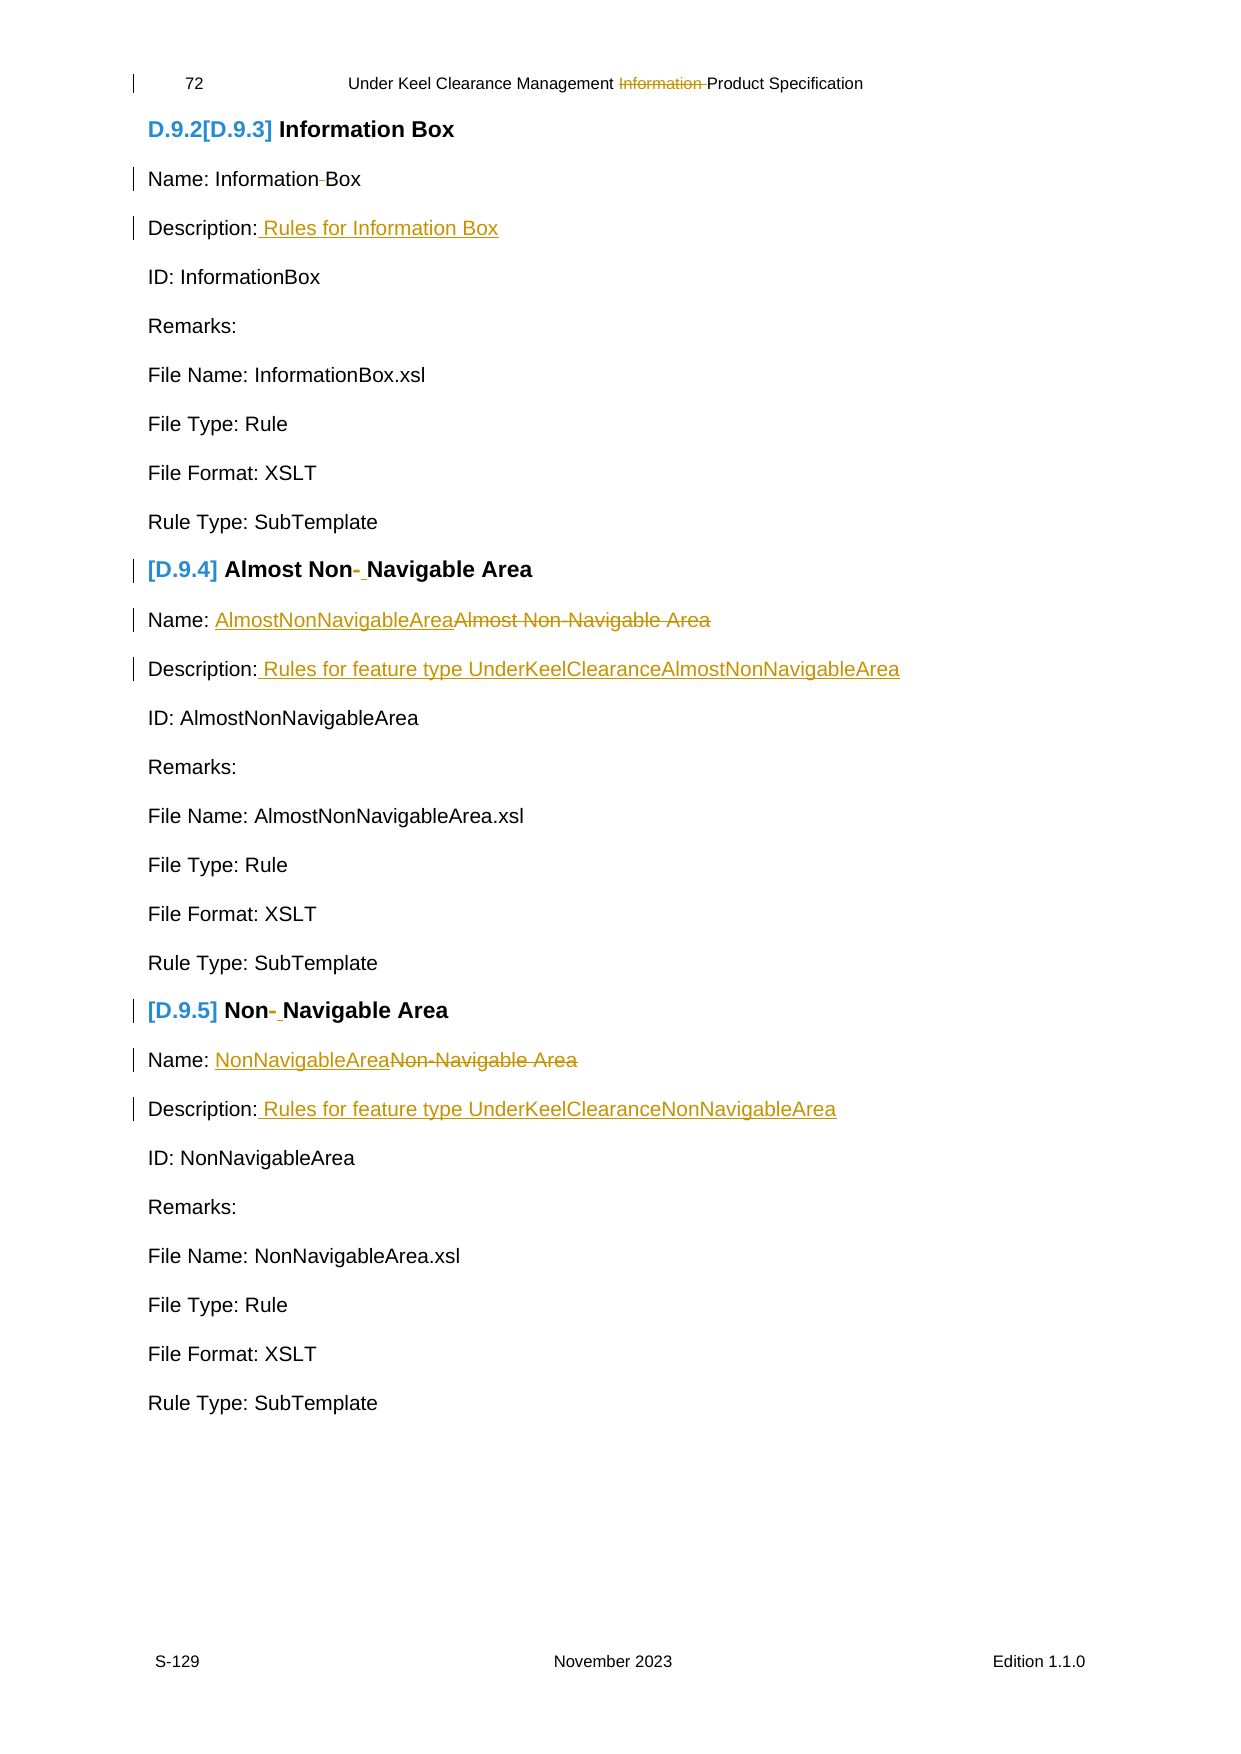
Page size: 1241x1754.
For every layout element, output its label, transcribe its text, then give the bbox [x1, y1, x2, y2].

text Rule Type: SubTemplate [148, 1391, 1092, 1415]
text ID: NonNavigableArea [148, 1146, 1092, 1170]
text File Name: NonNavigableArea.xsl [148, 1244, 1092, 1268]
text Description: [148, 657, 1092, 681]
text File Format: XSLT [148, 1342, 1092, 1366]
text Name: [148, 1048, 1092, 1072]
subtitle NonNavigable Area [148, 999, 1092, 1023]
text File Format: XSLT [148, 461, 1092, 485]
text Name: [148, 608, 1092, 632]
subtitle Almost NonNavigable Area [148, 559, 1092, 583]
text Remarks: [148, 754, 1092, 778]
subtitle Information Box [148, 118, 1092, 142]
text File Name: AlmostNonNavigableArea.xsl [148, 803, 1092, 827]
text Rule Type: SubTemplate [148, 510, 1092, 534]
text Rule Type: SubTemplate [148, 950, 1092, 974]
text Remarks: [148, 1195, 1092, 1219]
text File Name: InformationBox.xsl [148, 363, 1092, 387]
text Remarks: [148, 314, 1092, 338]
text Name: InformationBox [148, 167, 1092, 191]
text Description: [148, 216, 1092, 240]
text Description: [148, 1097, 1092, 1121]
text ID: InformationBox [148, 265, 1092, 289]
text ID: AlmostNonNavigableArea [148, 706, 1092, 729]
text File Type: Rule [148, 852, 1092, 876]
text File Format: XSLT [148, 901, 1092, 925]
text File Type: Rule [148, 412, 1092, 436]
text File Type: Rule [148, 1293, 1092, 1317]
